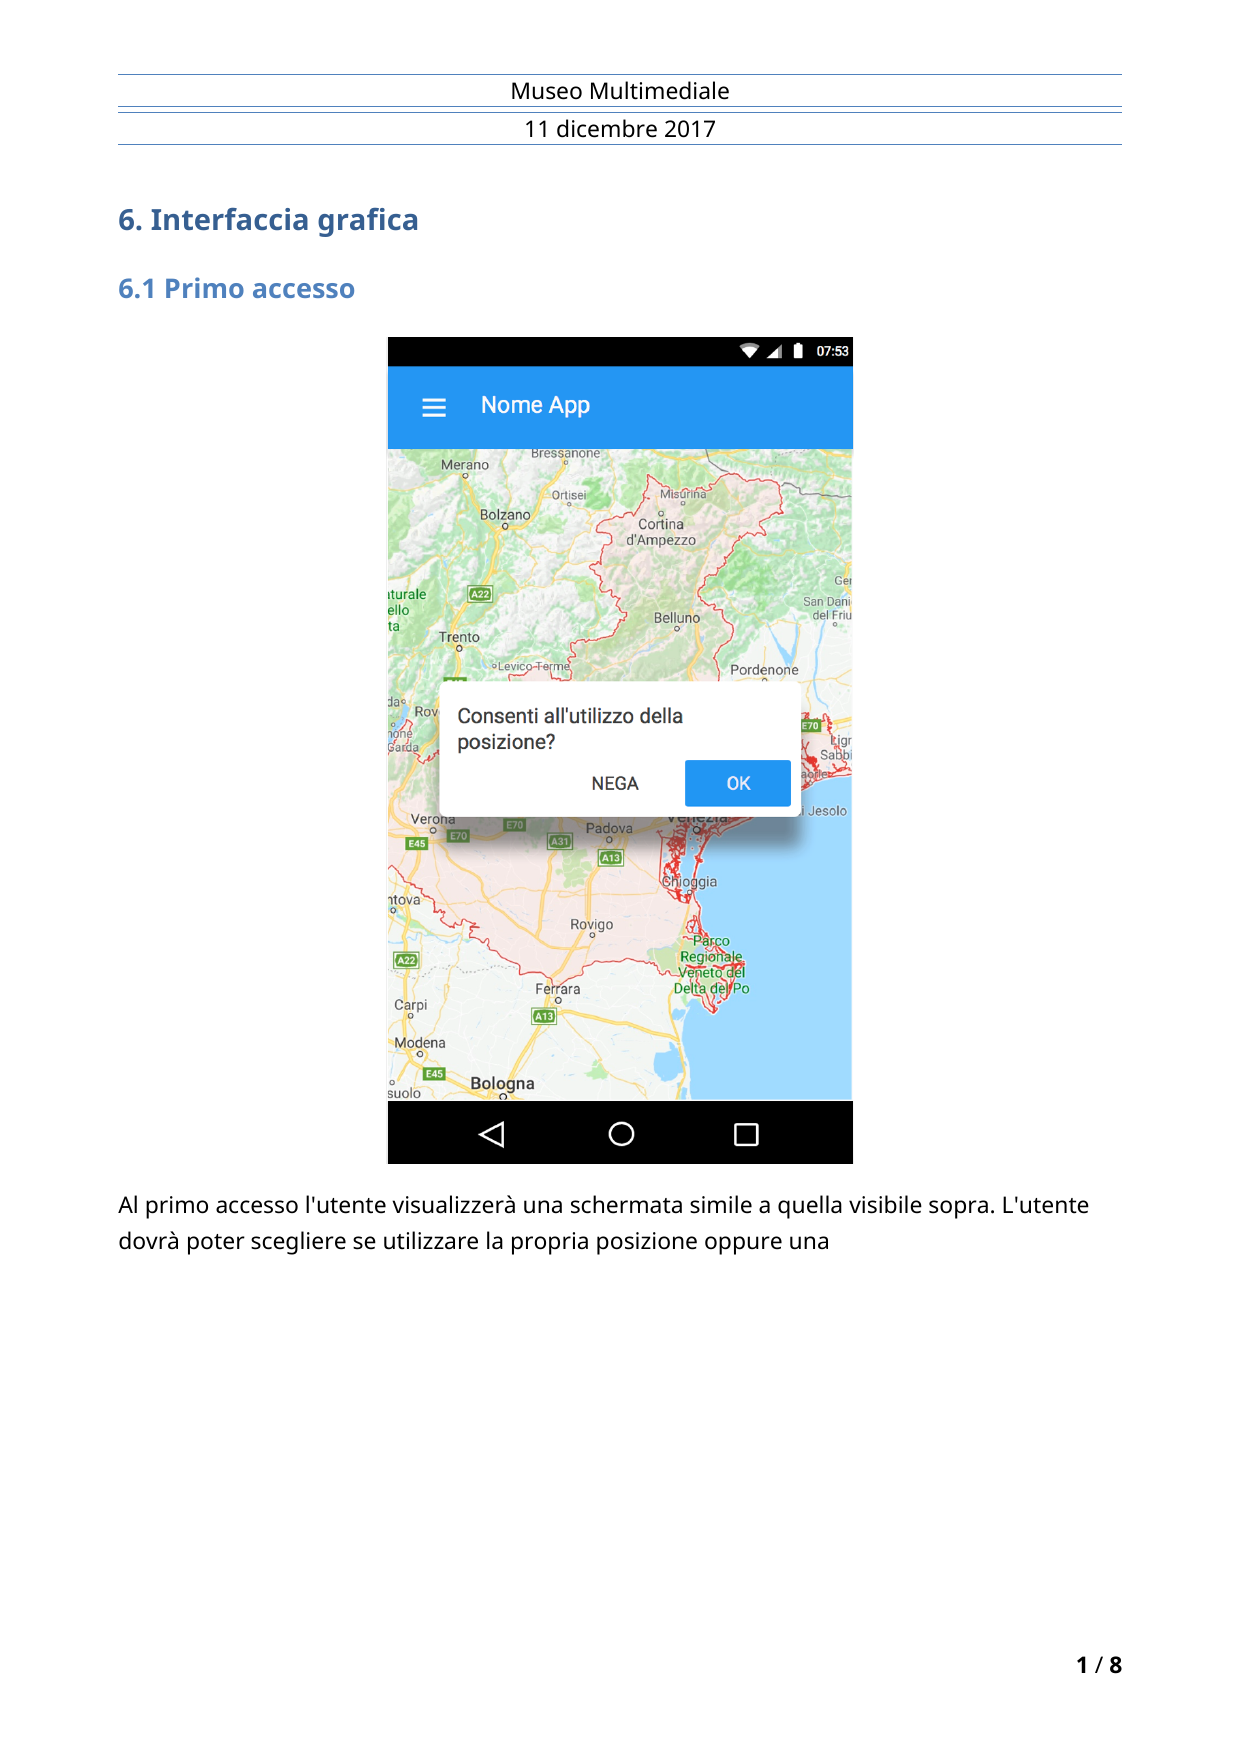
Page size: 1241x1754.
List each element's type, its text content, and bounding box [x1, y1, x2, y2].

picture [386, 337, 854, 1164]
subtitle 6.1 Primo accesso [118, 270, 1122, 307]
text Al primo accesso l'utente visualizzerà una schermata simile a quella visibile sopra. L'utente dovrà poter scegliere se utilizzare la propria posizione oppure una [118, 1189, 1122, 1257]
subtitle 6. Interfaccia grafica [118, 199, 1122, 239]
